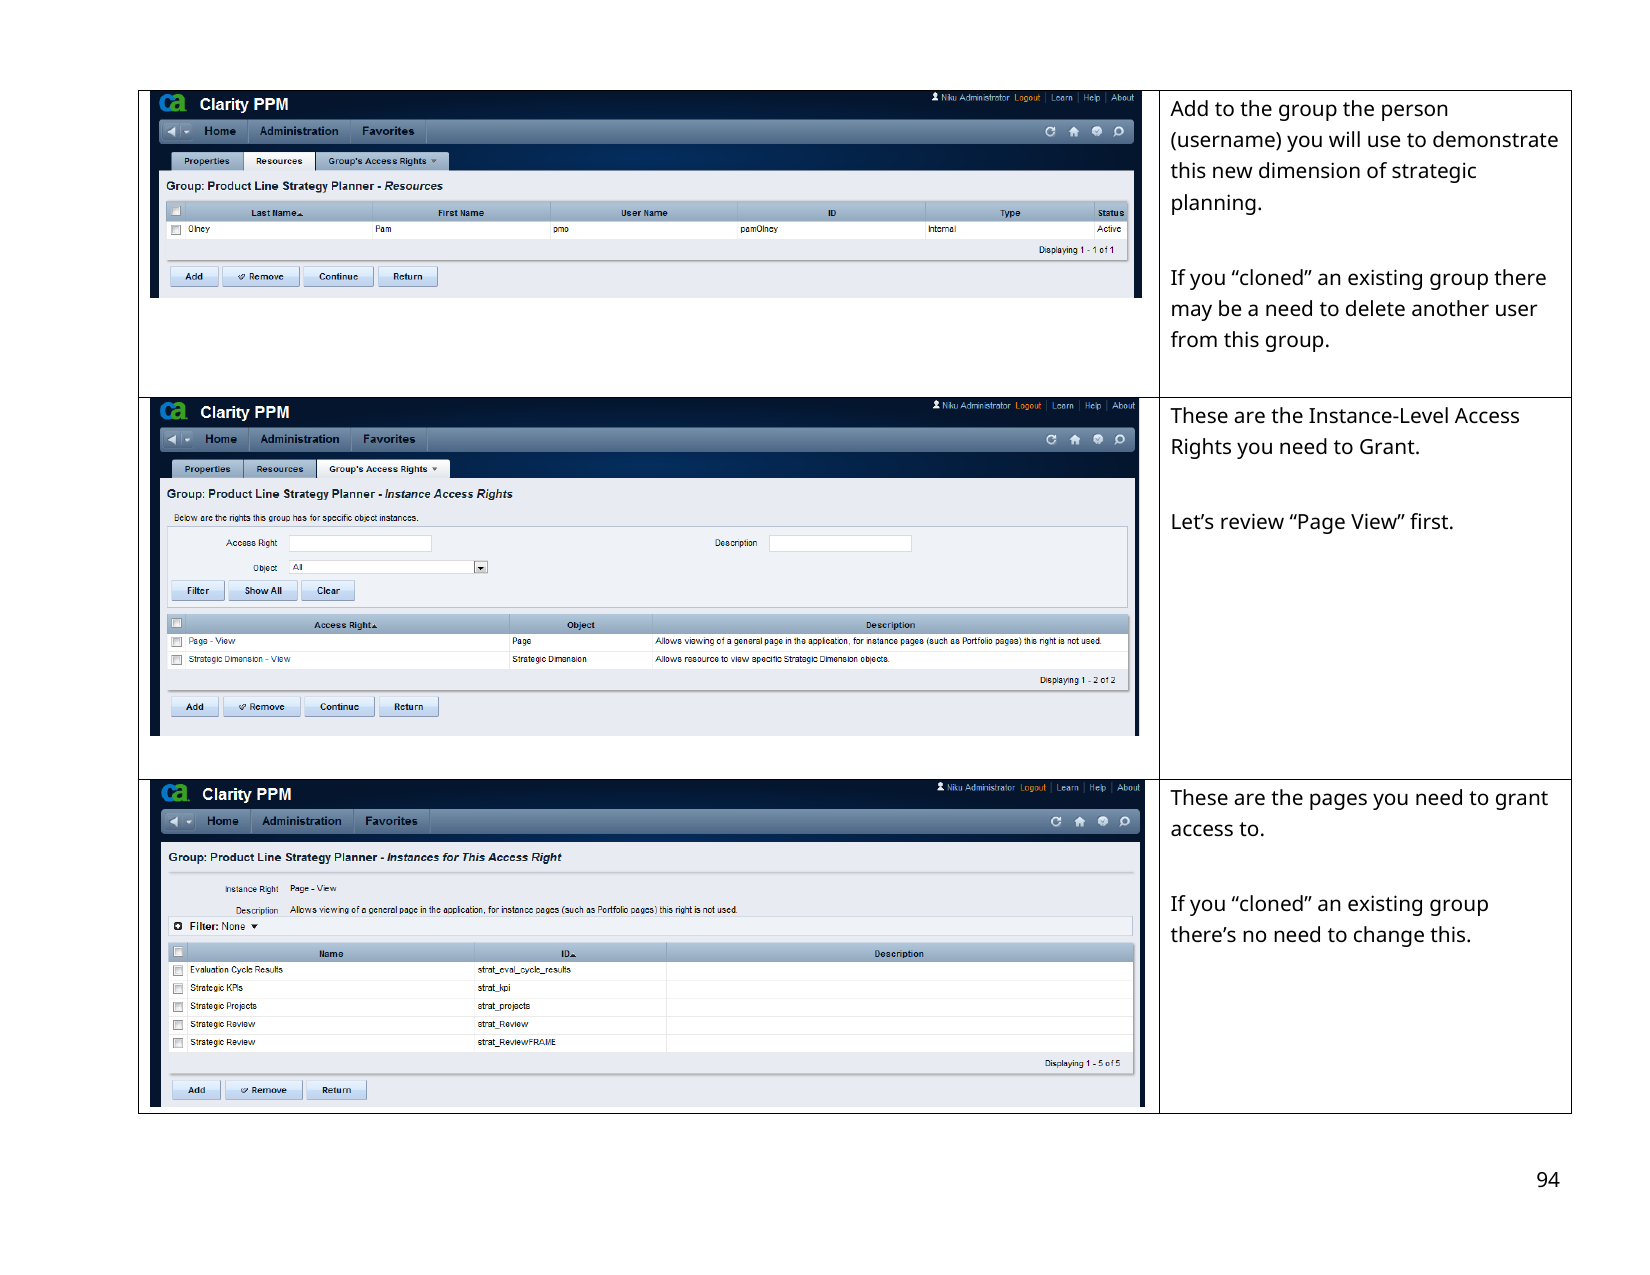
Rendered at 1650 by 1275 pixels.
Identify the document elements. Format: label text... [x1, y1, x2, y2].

table_cell These are the Instance-Level Access Rights you need to Grant. Let’s review “Page View” first. [1160, 398, 1571, 779]
picture [150, 780, 1145, 1107]
table_cell These are the pages you need to grant access to. If you “cloned” an existing group there’s no need to change this. [1160, 780, 1571, 1113]
table_cell [139, 398, 1159, 779]
picture [150, 91, 1142, 298]
table_cell [139, 780, 1159, 1113]
table_cell [139, 91, 1159, 397]
picture [150, 398, 1140, 736]
table_cell Add to the group the person (username) you will use to demonstrate this new dimension of strategic planning. If you “cloned” an existing group there may be a need to delete another user from this group. [1160, 91, 1571, 397]
